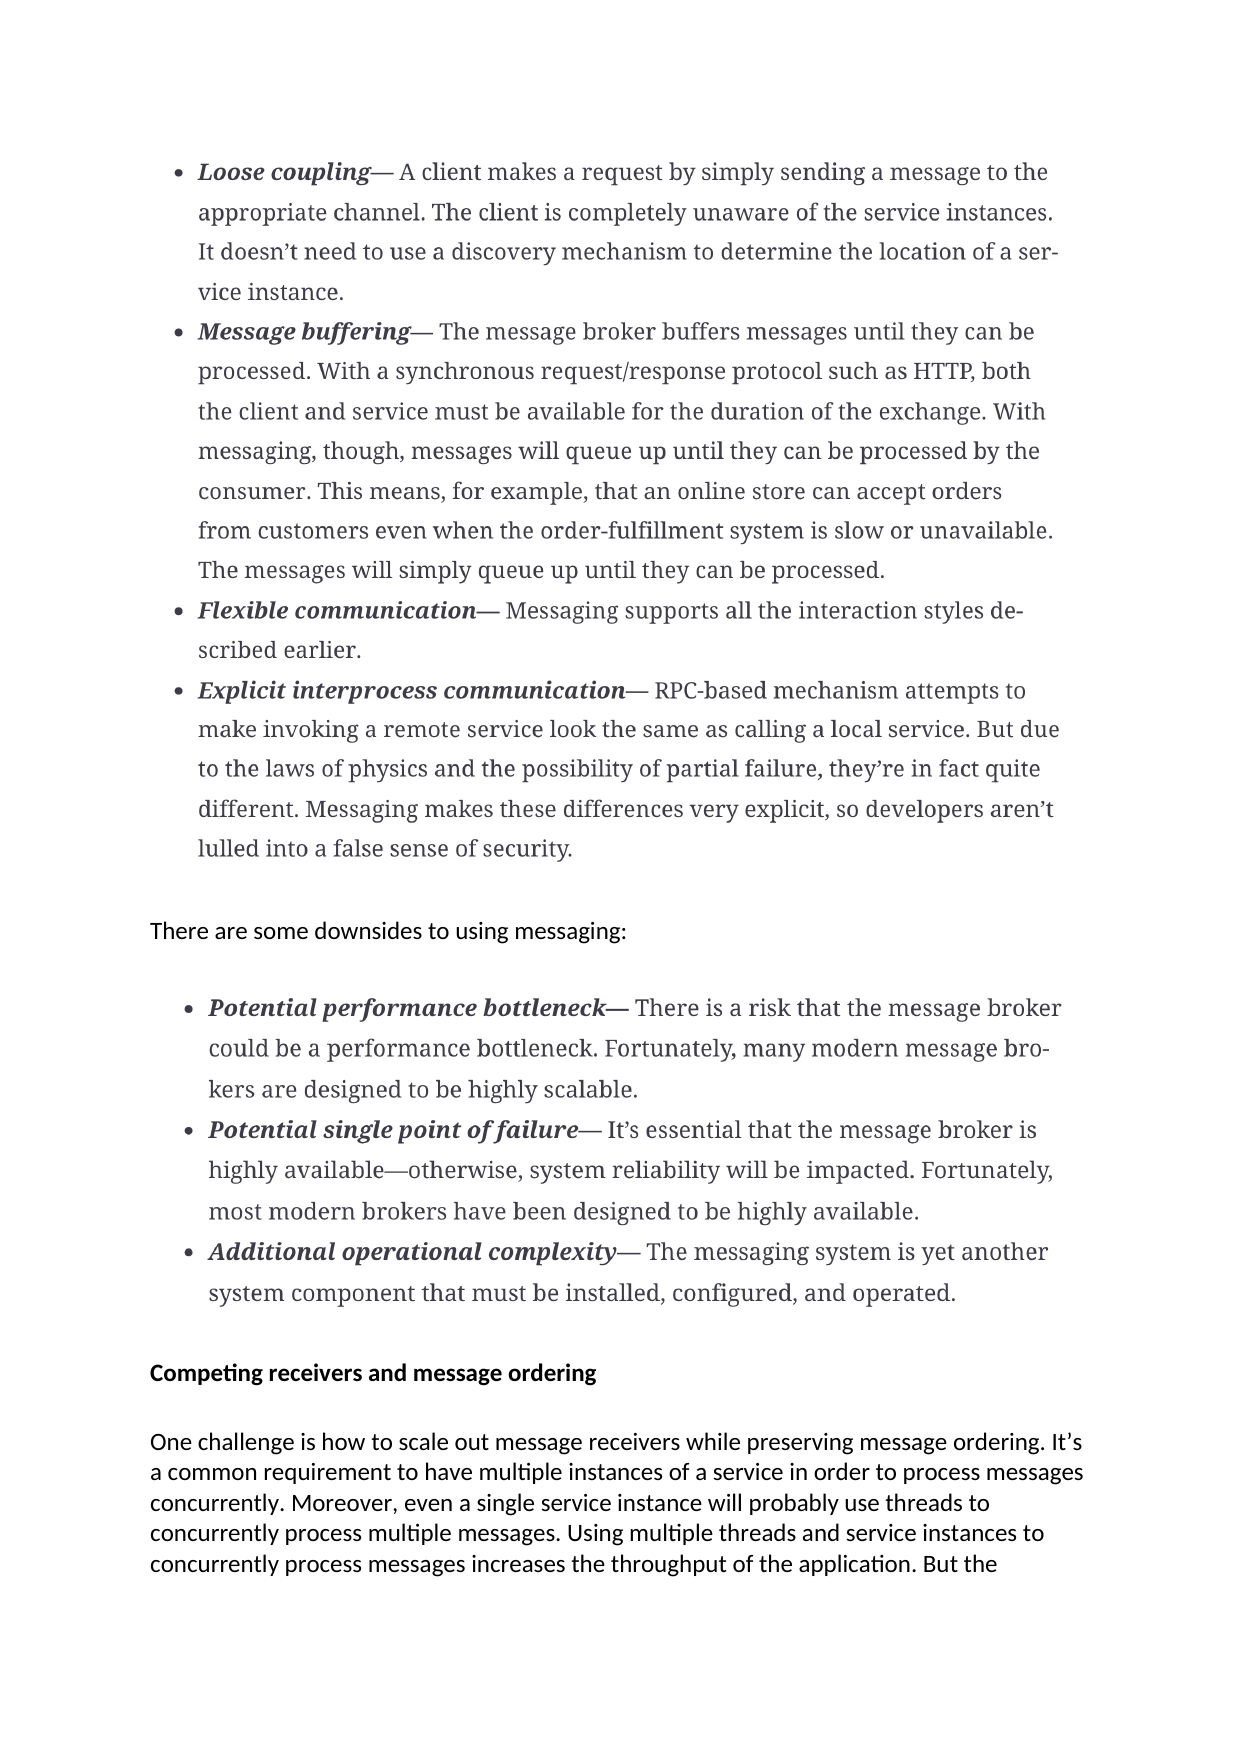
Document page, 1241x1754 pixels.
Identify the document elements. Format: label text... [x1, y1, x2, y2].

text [150, 1426, 1090, 1578]
picture [150, 983, 1091, 1321]
subtitle There are some downsides to using messaging: [150, 915, 1090, 946]
subtitle Competing receivers and message ordering [150, 1358, 1090, 1388]
picture [150, 150, 1091, 878]
